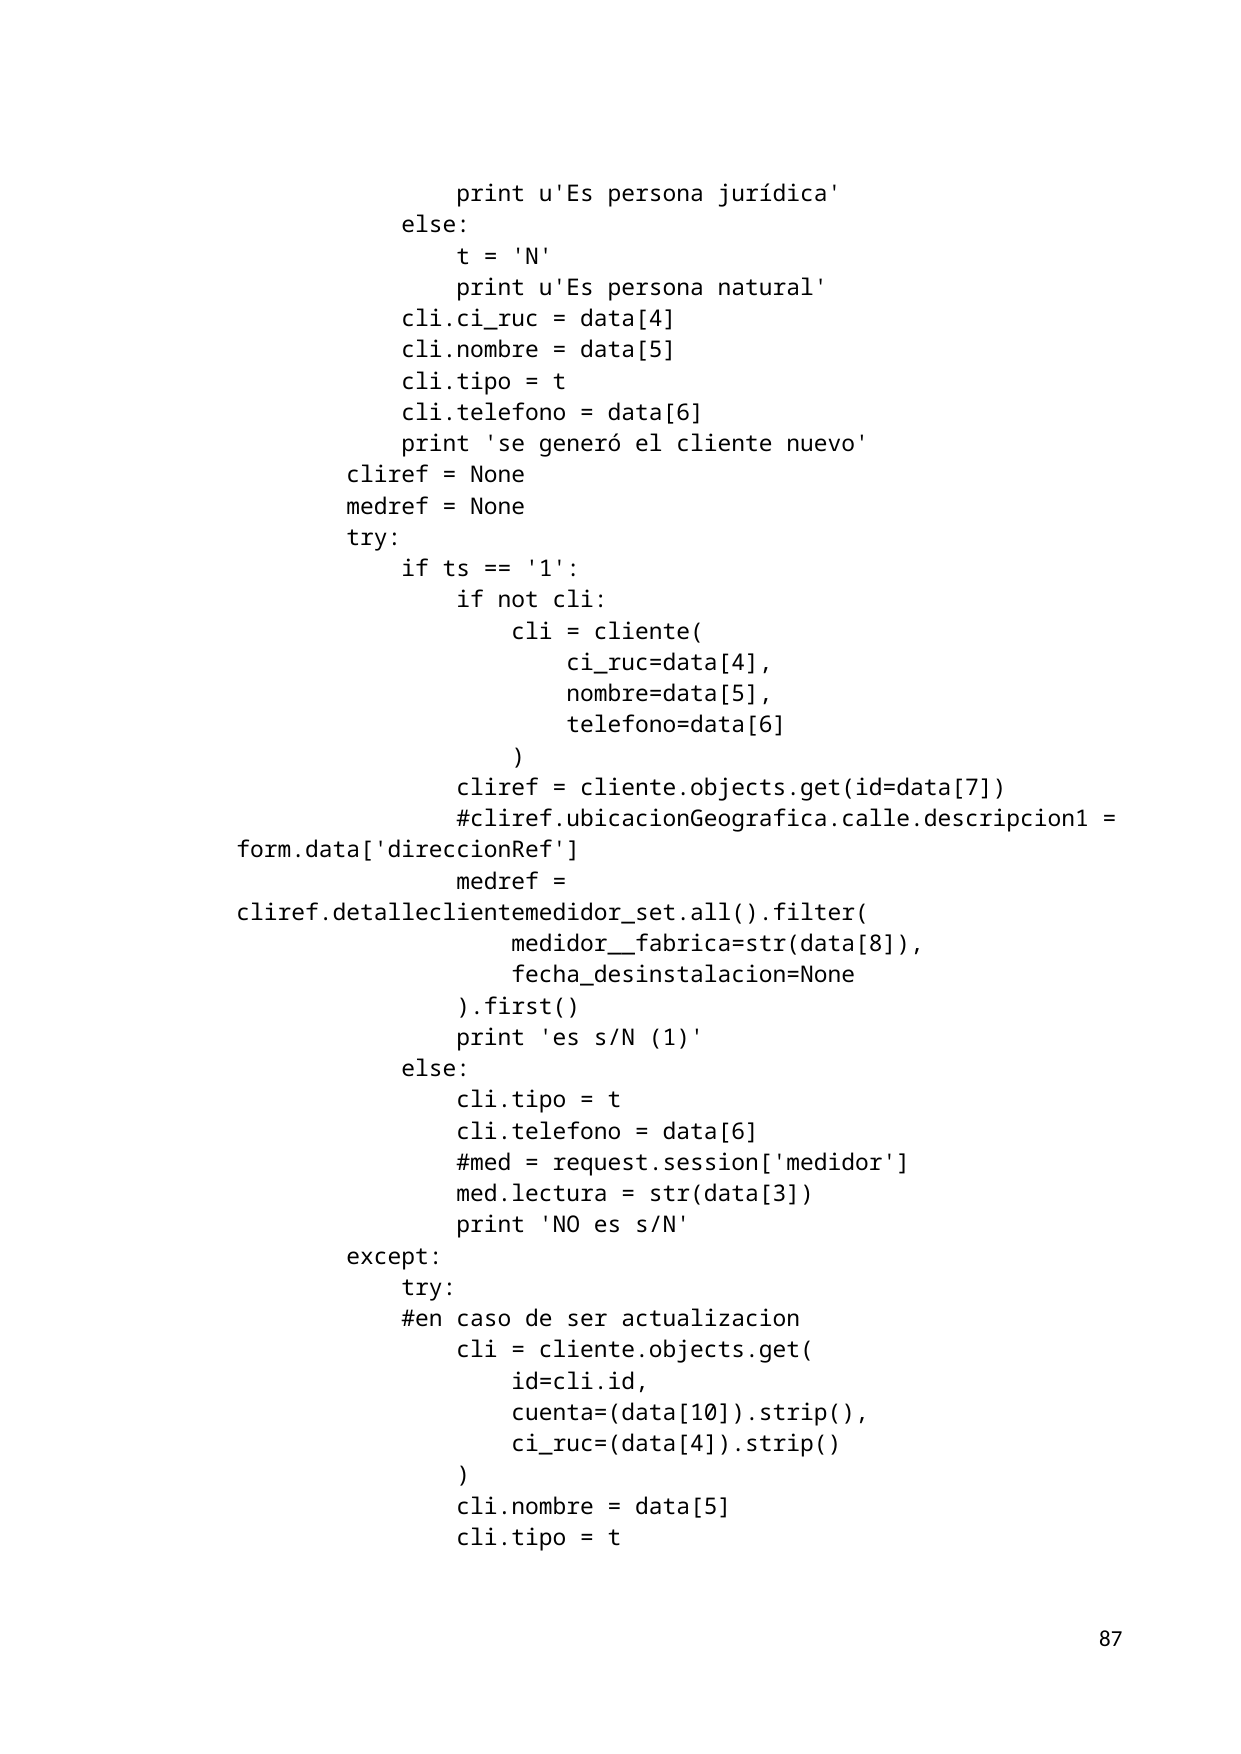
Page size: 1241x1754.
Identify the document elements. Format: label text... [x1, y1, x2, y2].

text except: [236, 1240, 1122, 1271]
text if not cli: [236, 583, 1122, 615]
text ).first() [236, 990, 1122, 1021]
text cli.nombre = data[5] [236, 1490, 1122, 1521]
text print u'Es persona natural' [236, 271, 1122, 302]
text else: [236, 208, 1122, 240]
text med.lectura = str(data[3]) [236, 1177, 1122, 1208]
text telefono=data[6] [236, 708, 1122, 740]
text medidor__fabrica=str(data[8]), [236, 927, 1122, 958]
text cli.ci_ruc = data[4] [236, 302, 1122, 333]
text cli.tipo = t [236, 1521, 1122, 1552]
text cliref = None [236, 458, 1122, 490]
text print 'NO es s/N' [236, 1208, 1122, 1240]
text t = 'N' [236, 240, 1122, 271]
text #med = request.session['medidor'] [236, 1146, 1122, 1177]
text cli.tipo = t [236, 1083, 1122, 1115]
text ci_ruc=data[4], [236, 646, 1122, 677]
text cli.telefono = data[6] [236, 1115, 1122, 1146]
text print 'es s/N (1)' [236, 1021, 1122, 1052]
text cli.nombre = data[5] [236, 333, 1122, 365]
text cli = cliente.objects.get( [236, 1333, 1122, 1365]
text #en caso de ser actualizacion [236, 1302, 1122, 1333]
text nombre=data[5], [236, 677, 1122, 708]
text #cliref.ubicacionGeografica.calle.descripcion1 = form.data['direccionRef'] [236, 802, 1122, 865]
text try: [236, 1271, 1122, 1302]
text print 'se generó el cliente nuevo' [236, 427, 1122, 458]
text cli.tipo = t [236, 365, 1122, 396]
text id=cli.id, [236, 1365, 1122, 1396]
text cuenta=(data[10]).strip(), [236, 1396, 1122, 1427]
text medref = cliref.detalleclientemedidor_set.all().filter( [236, 865, 1122, 927]
text cli = cliente( [236, 615, 1122, 646]
text else: [236, 1052, 1122, 1083]
text if ts == '1': [236, 552, 1122, 583]
text ) [236, 740, 1122, 771]
text cliref = cliente.objects.get(id=data[7]) [236, 771, 1122, 802]
text ci_ruc=(data[4]).strip() [236, 1427, 1122, 1458]
text fecha_desinstalacion=None [236, 958, 1122, 990]
text ) [236, 1458, 1122, 1490]
text medref = None [236, 490, 1122, 521]
text cli.telefono = data[6] [236, 396, 1122, 427]
text try: [236, 521, 1122, 552]
text print u'Es persona jurídica' [236, 177, 1122, 208]
